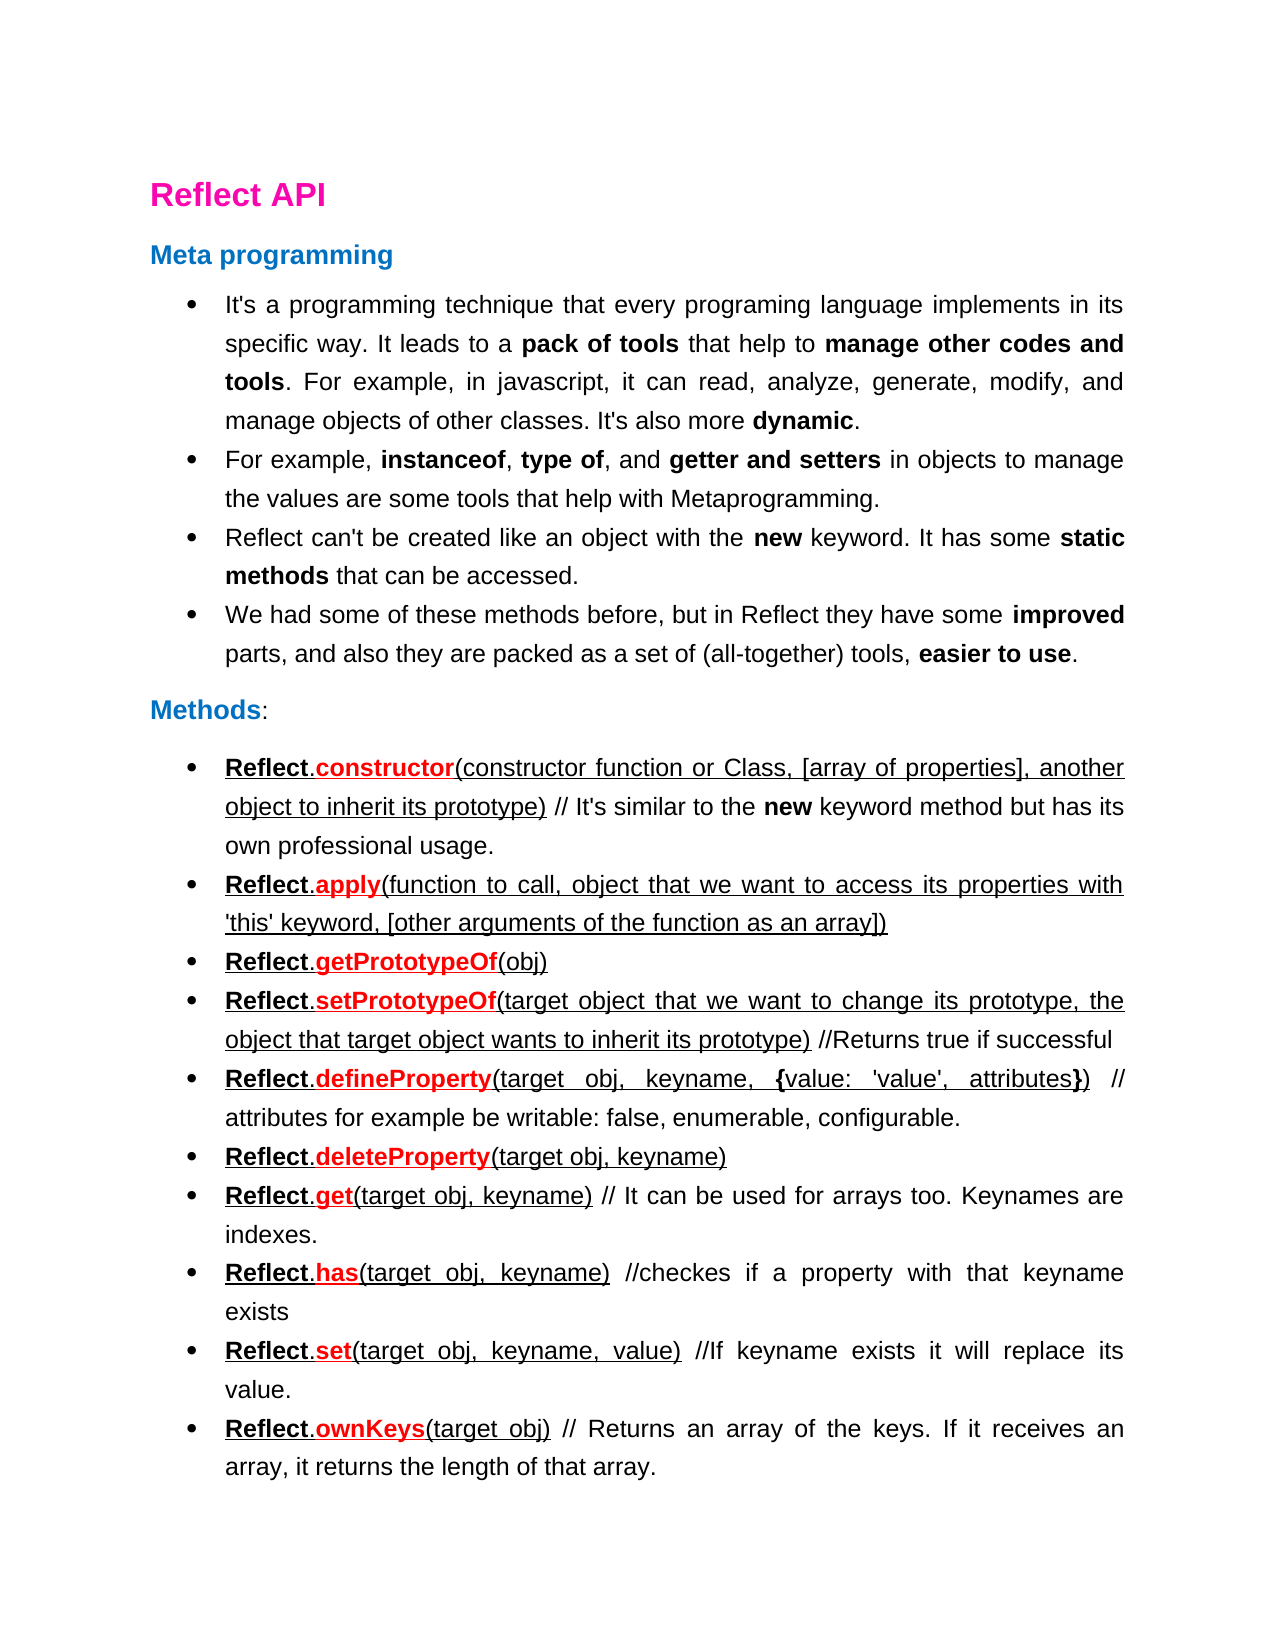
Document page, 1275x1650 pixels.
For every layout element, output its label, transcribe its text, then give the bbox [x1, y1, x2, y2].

list Reflect can't be created like an object with the new keyword. It has some static methods that can be accessed. [187, 522, 1125, 590]
text Methods: [150, 694, 1125, 726]
text Meta programming [150, 239, 1125, 271]
list Reflect.setPrototypeOf(target object that we want to change its prototype, the object that target object wants to inherit its prototype) //Returns true if successful [187, 986, 1125, 1054]
list Reflect.set(target obj, keyname, value) //If keyname exists it will replace its value. [187, 1336, 1125, 1403]
list It's a programming technique that every programing language implements in its specific way. It leads to a pack of tools that help to manage other codes and tools. For example, in javascript, it can read, analyze, generate, modify, and manage objects of other classes. It's also more dynamic. [187, 290, 1125, 435]
list Reflect.get(target obj, keyname) // It can be used for arrays too. Keynames are indexes. [187, 1181, 1125, 1248]
list We had some of these methods before, but in Reflect they have some improved parts, and also they are packed as a set of (all-together) tools, easier to use. [187, 600, 1125, 668]
list Reflect.has(target obj, keyname) //checkes if a property with that keyname exists [187, 1258, 1125, 1326]
list Reflect.getPrototypeOf(obj) [187, 947, 1125, 976]
list Reflect.ownKeys(target obj) // Returns an array of the keys. If it receives an array, it returns the length of that array. [187, 1413, 1125, 1481]
list Reflect.defineProperty(target obj, keyname, {value: 'value', attributes}) // attributes for example be writable: false, enumerable, configurable. [187, 1064, 1125, 1132]
text Reflect API [150, 175, 1125, 213]
list Reflect.apply(function to call, object that we want to access its properties with 'this' keyword, [other arguments of the function as an array]) [187, 869, 1125, 937]
list Reflect.deleteProperty(target obj, keyname) [187, 1142, 1125, 1171]
list Reflect.constructor(constructor function or Class, [array of properties], another object to inherit its prototype) // It's similar to the new keyword method but has its own professional usage. [187, 753, 1125, 859]
list For example, instanceof, type of, and getter and setters in objects to manage the values are some tools that help with Metaprogramming. [187, 445, 1125, 512]
